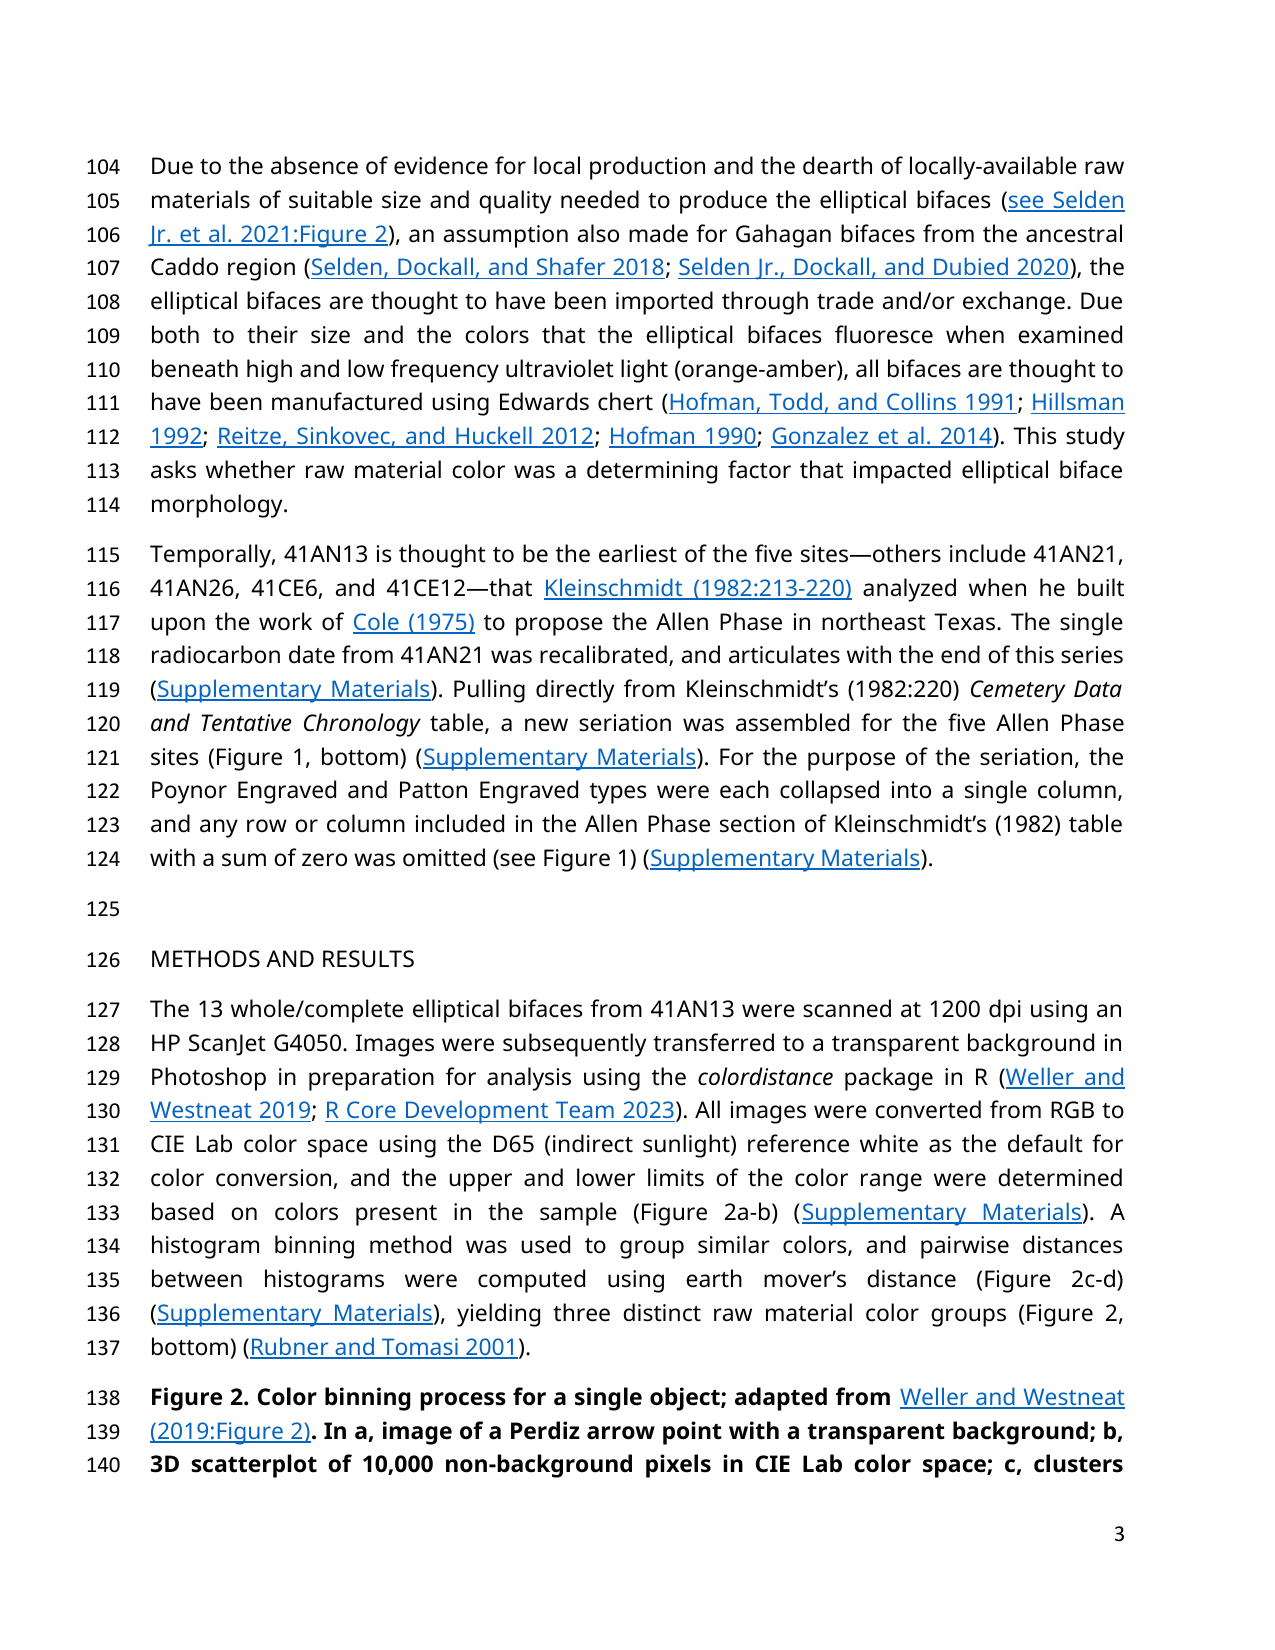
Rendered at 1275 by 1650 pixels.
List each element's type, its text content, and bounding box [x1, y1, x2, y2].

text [150, 1381, 1125, 1479]
text METHODS AND RESULTS [150, 942, 1125, 974]
text Due to the absence of evidence for local production and the dearth of locally-available raw materials of suitable size and quality needed to produce the elliptical bifaces (see Selden Jr. et al. 2021:Figure 2), an assumption also made for Gahagan bifaces from the ancestral Caddo region (Selden, Dockall, and Shafer 2018; Selden Jr., Dockall, and Dubied 2020), the elliptical bifaces are thought to have been imported through trade and/or exchange. Due both to their size and the colors that the elliptical bifaces fluoresce when examined beneath high and low frequency ultraviolet light (orange-amber), all bifaces are thought to have been manufactured using Edwards chert (Hofman, Todd, and Collins 1991; Hillsman 1992; Reitze, Sinkovec, and Huckell 2012; Hofman 1990; Gonzalez et al. 2014). This study asks whether raw material color was a determining factor that impacted elliptical biface morphology. [150, 150, 1125, 519]
text The 13 whole/complete elliptical bifaces from 41AN13 were scanned at 1200 dpi using an HP ScanJet G4050. Images were subsequently transferred to a transparent background in Photoshop in preparation for analysis using the colordistance package in R (Weller and Westneat 2019; R Core Development Team 2023). All images were converted from RGB to CIE Lab color space using the D65 (indirect sunlight) reference white as the default for color conversion, and the upper and lower limits of the color range were determined based on colors present in the sample (Figure 2a-b) (Supplementary Materials). A histogram binning method was used to group similar colors, and pairwise distances between histograms were computed using earth mover’s distance (Figure 2c-d) (Supplementary Materials), yielding three distinct raw material color groups (Figure 2, bottom) (Rubner and Tomasi 2001). [150, 993, 1125, 1362]
text Temporally, 41AN13 is thought to be the earliest of the five sites—others include 41AN21, 41AN26, 41CE6, and 41CE12—that Kleinschmidt (1982:213-220) analyzed when he built upon the work of Cole (1975) to propose the Allen Phase in northeast Texas. The single radiocarbon date from 41AN21 was recalibrated, and articulates with the end of this series (Supplementary Materials). Pulling directly from Kleinschmidt’s (1982:220) Cemetery Data and Tentative Chronology table, a new seriation was assembled for the five Allen Phase sites (Figure 1, bottom) (Supplementary Materials). For the purpose of the seriation, the Poynor Engraved and Patton Engraved types were each collapsed into a single column, and any row or column included in the Allen Phase section of Kleinschmidt’s (1982) table with a sum of zero was omitted (see Figure 1) (Supplementary Materials). [150, 538, 1125, 873]
